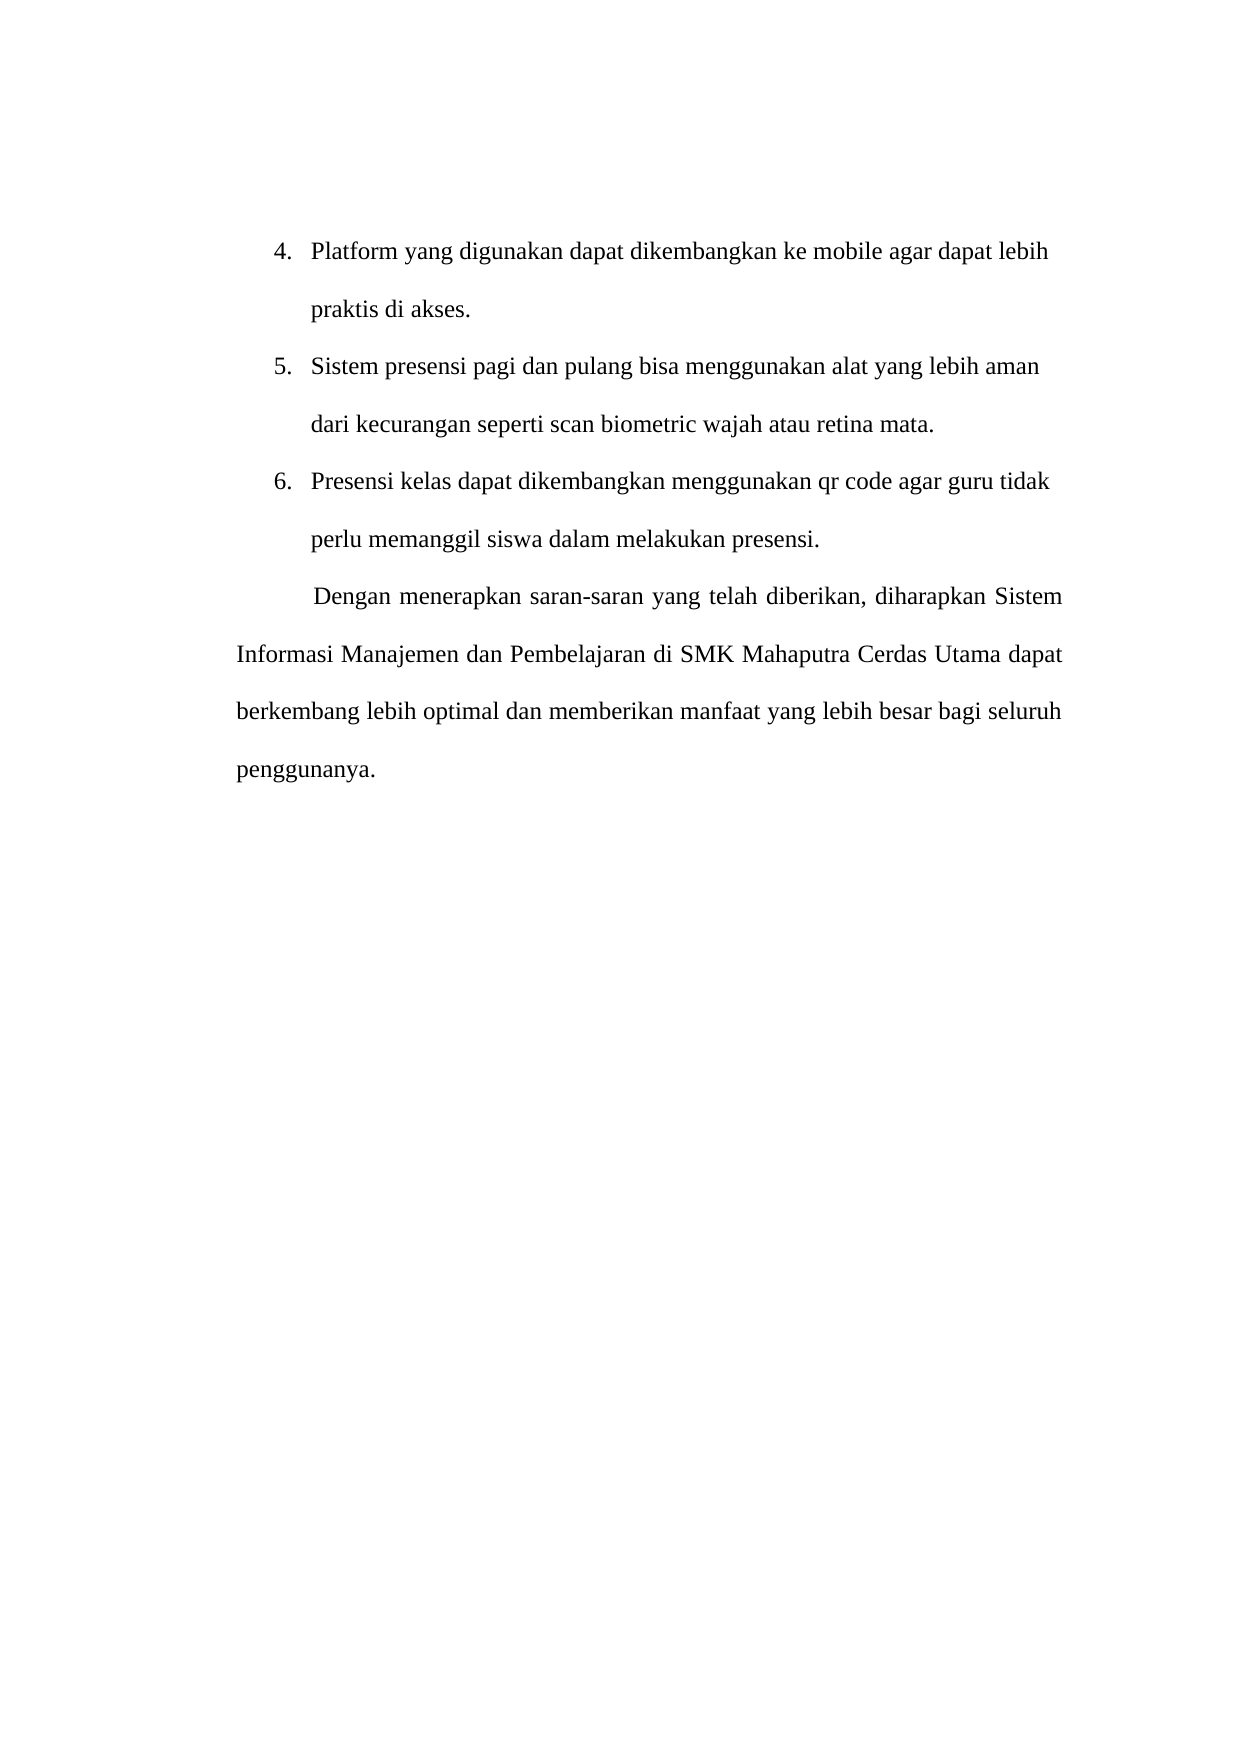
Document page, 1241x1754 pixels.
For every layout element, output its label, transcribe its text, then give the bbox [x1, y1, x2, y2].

list Presensi kelas dapat dikembangkan menggunakan qr code agar guru tidak perlu memanggil siswa dalam melakukan presensi. [273, 466, 1063, 552]
list Platform yang digunakan dapat dikembangkan ke mobile agar dapat lebih praktis di akses. [273, 236, 1063, 322]
list Sistem presensi pagi dan pulang bisa menggunakan alat yang lebih aman dari kecurangan seperti scan biometric wajah atau retina mata. [273, 351, 1063, 437]
text Dengan menerapkan saran-saran yang telah diberikan, diharapkan Sistem Informasi Manajemen dan Pembelajaran di SMK Mahaputra Cerdas Utama dapat berkembang lebih optimal dan memberikan manfaat yang lebih besar bagi seluruh penggunanya. [236, 581, 1063, 782]
